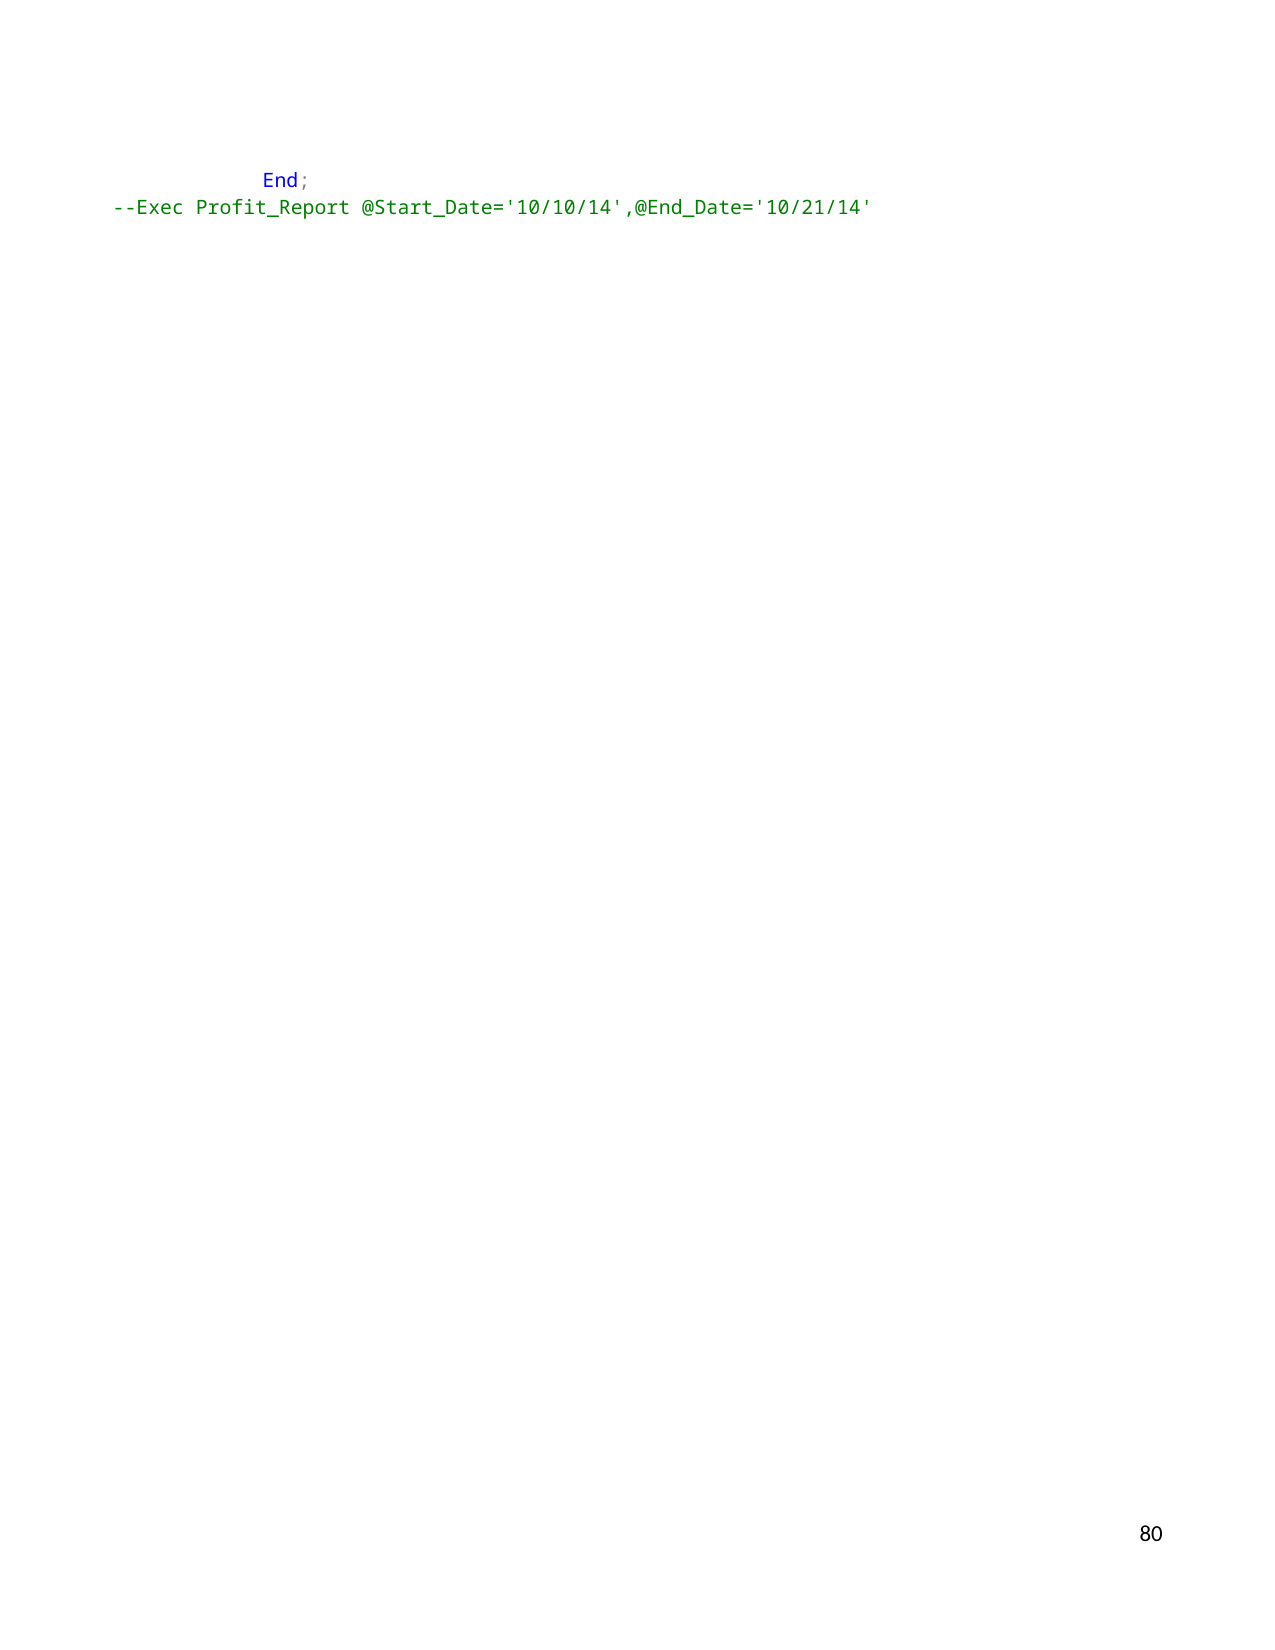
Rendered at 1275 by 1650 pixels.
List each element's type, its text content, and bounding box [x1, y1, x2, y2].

text --Exec Profit_Report @Start_Date='10/10/14',@End_Date='10/21/14' [112, 193, 1162, 220]
text End; [112, 166, 1162, 193]
